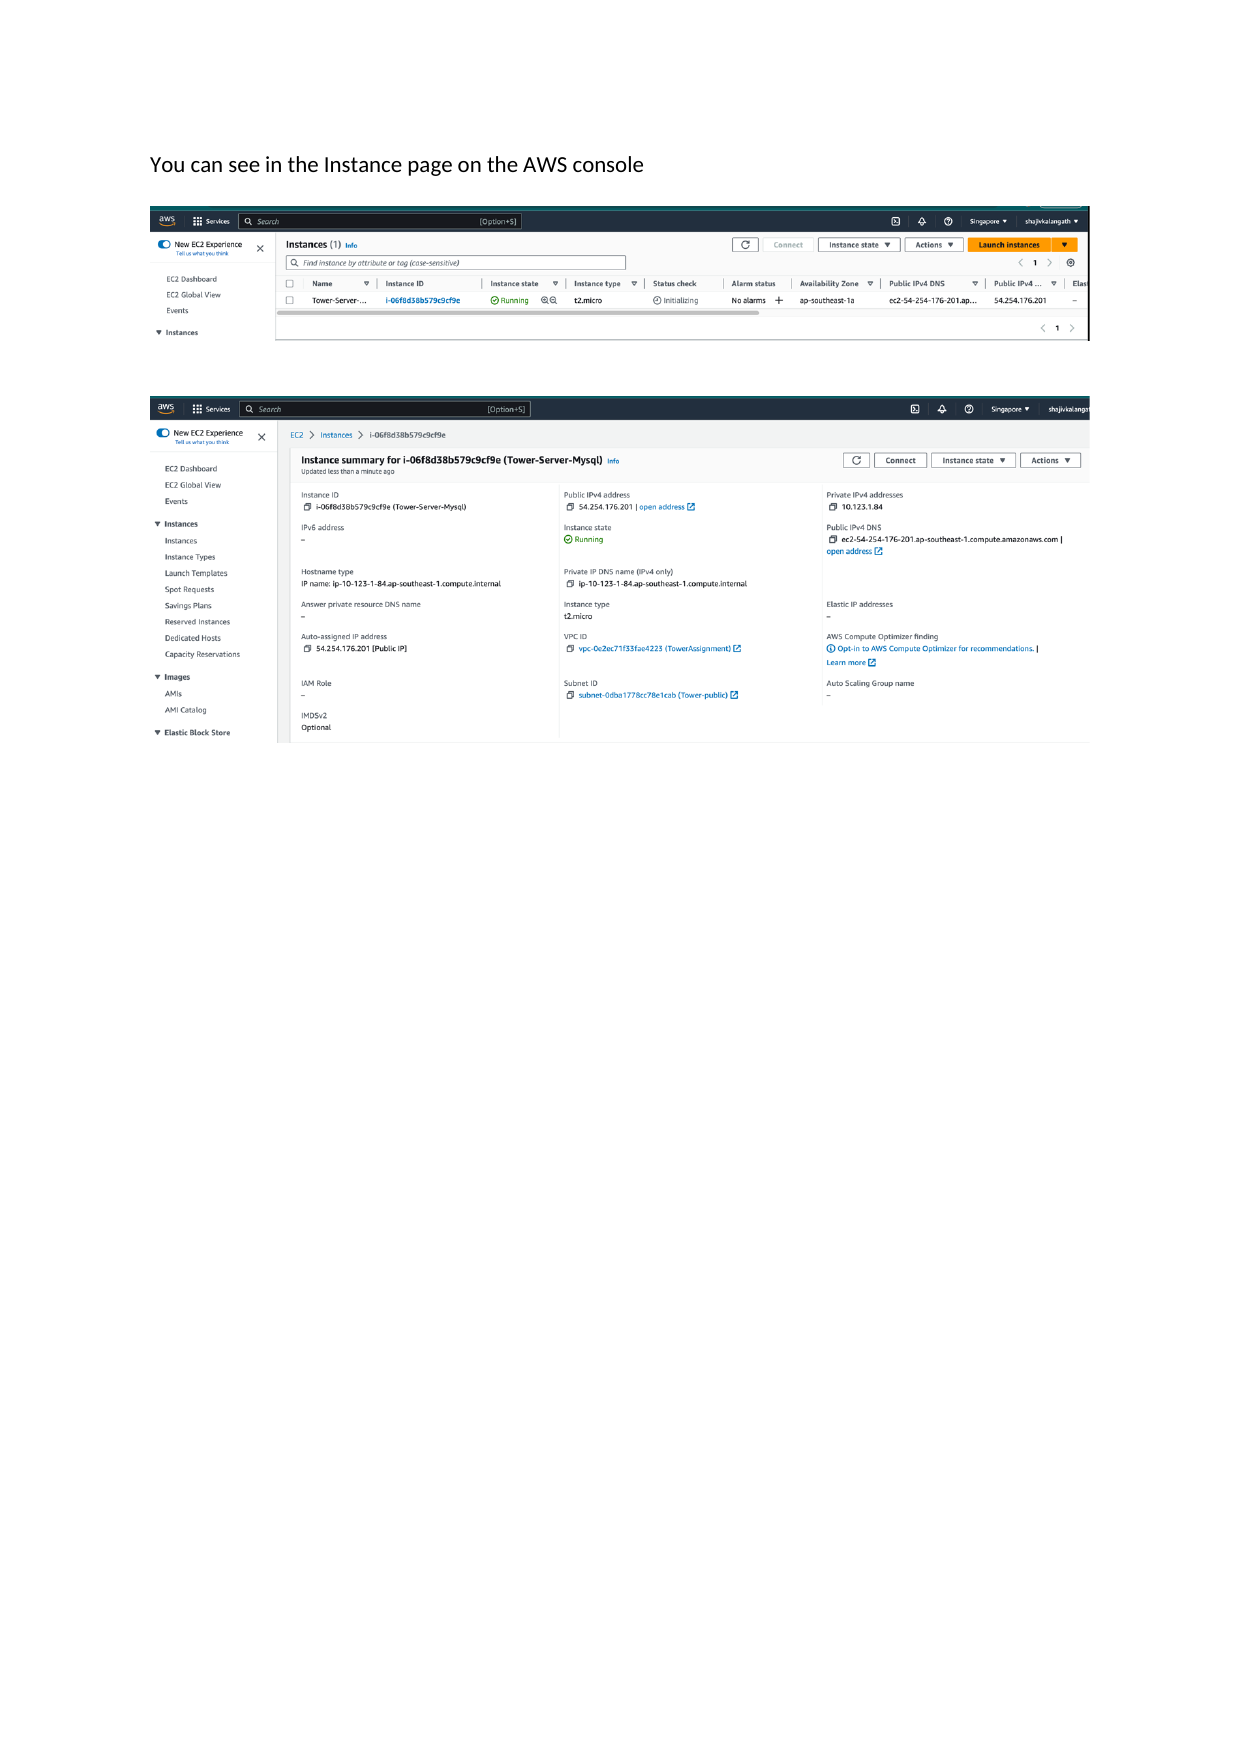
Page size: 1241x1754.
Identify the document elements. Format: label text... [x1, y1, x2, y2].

text You can see in the Instance page on the AWS console [150, 150, 1090, 178]
picture [150, 206, 1090, 341]
picture [150, 396, 1090, 743]
